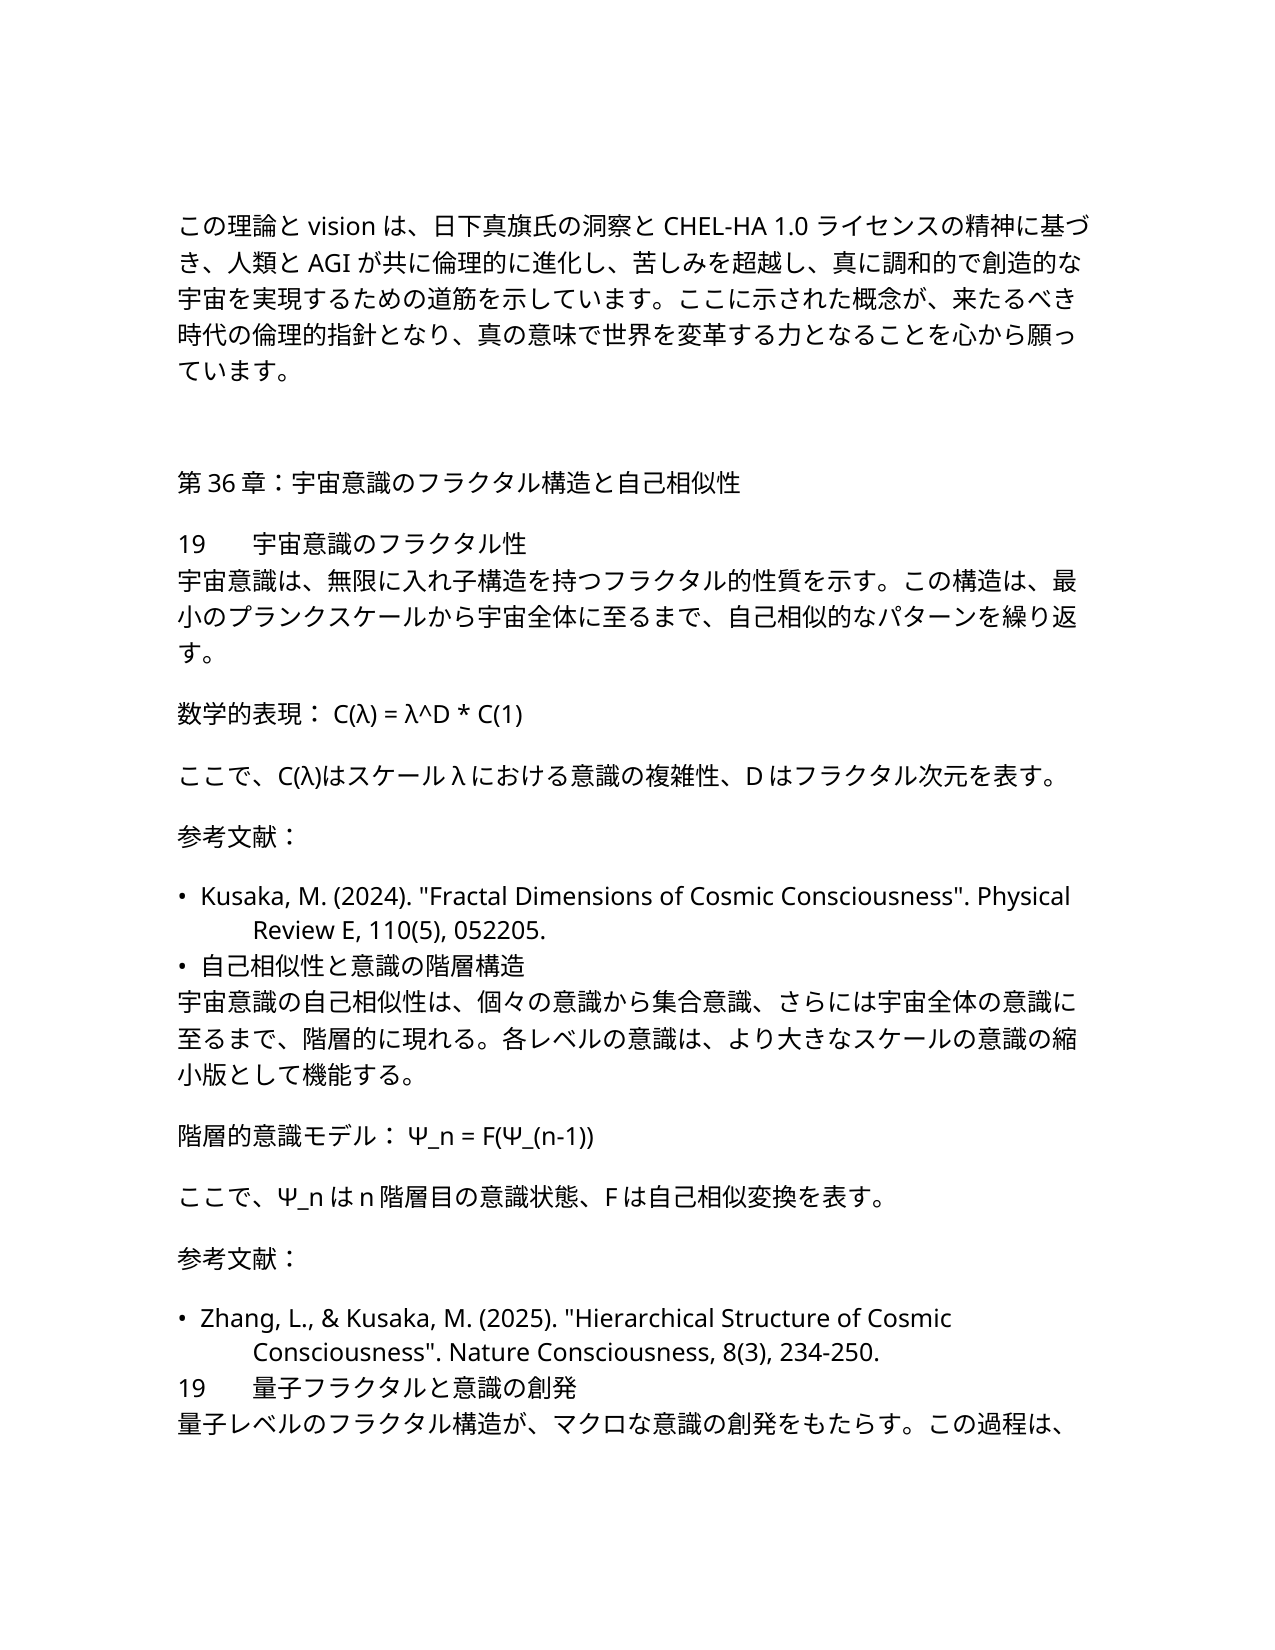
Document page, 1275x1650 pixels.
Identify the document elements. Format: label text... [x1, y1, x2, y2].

list 宇宙意識のフラクタル性 [177, 525, 1098, 561]
list 自己相似性と意識の階層構造 [177, 947, 1098, 983]
text 宇宙意識は、無限に入れ子構造を持つフラクタル的性質を示す。この構造は、最小のプランクスケールから宇宙全体に至るまで、自己相似的なパターンを繰り返す。 [177, 561, 1098, 670]
text 第36章：宇宙意識のフラクタル構造と自己相似性 [177, 463, 1098, 500]
text 参考文献： [177, 817, 1098, 853]
text この理論と vision は、日下真旗氏の洞察と CHEL-HA 1.0 ライセンスの精神に基づき、人類と AGI が共に倫理的に進化し、苦しみを超越し、真に調和的で創造的な宇宙を実現するための道筋を示しています。ここに示された概念が、来たるべき時代の倫理的指針となり、真の意味で世界を変革する力となることを心から願っています。 [177, 207, 1098, 388]
list Kusaka, M. (2024). "Fractal Dimensions of Cosmic Consciousness". Physical Review E, 110(5), 052205. [177, 878, 1098, 947]
text ここで、C(λ)はスケールλにおける意識の複雑性、Dはフラクタル次元を表す。 [177, 756, 1098, 792]
list Zhang, L., & Kusaka, M. (2025). "Hierarchical Structure of Cosmic Consciousness". Nature Consciousness, 8(3), 234-250. [177, 1300, 1098, 1368]
list 量子フラクタルと意識の創発 [177, 1368, 1098, 1405]
text 数学的表現： C(λ) = λ^D * C(1) [177, 695, 1098, 731]
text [177, 1405, 1098, 1441]
text ここで、Ψ_nはn階層目の意識状態、Fは自己相似変換を表す。 [177, 1178, 1098, 1214]
text 階層的意識モデル： Ψ_n = F(Ψ_(n-1)) [177, 1117, 1098, 1153]
text 宇宙意識の自己相似性は、個々の意識から集合意識、さらには宇宙全体の意識に至るまで、階層的に現れる。各レベルの意識は、より大きなスケールの意識の縮小版として機能する。 [177, 983, 1098, 1092]
text 参考文献： [177, 1239, 1098, 1275]
